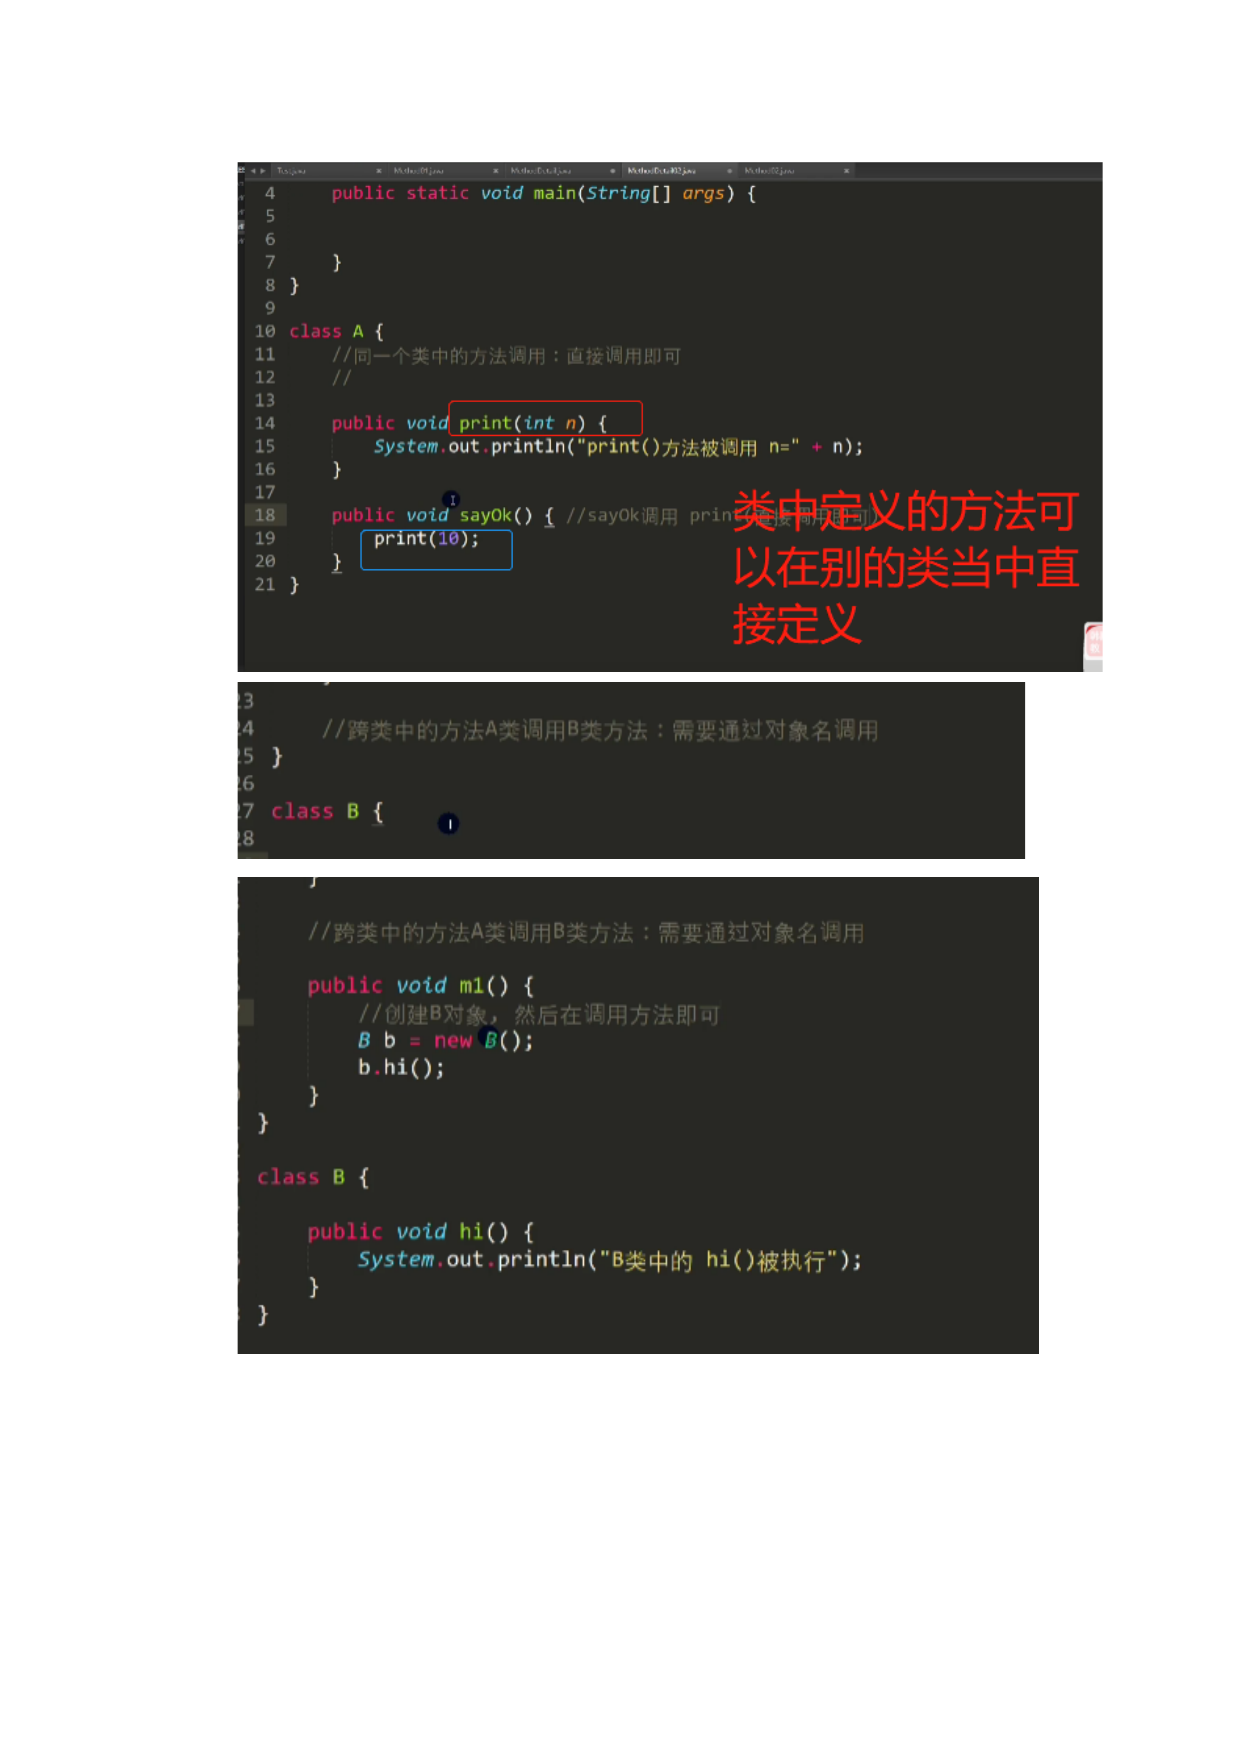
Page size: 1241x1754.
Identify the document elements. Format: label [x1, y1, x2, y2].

picture [237, 682, 1025, 859]
picture [237, 877, 1039, 1354]
picture [237, 162, 1103, 672]
